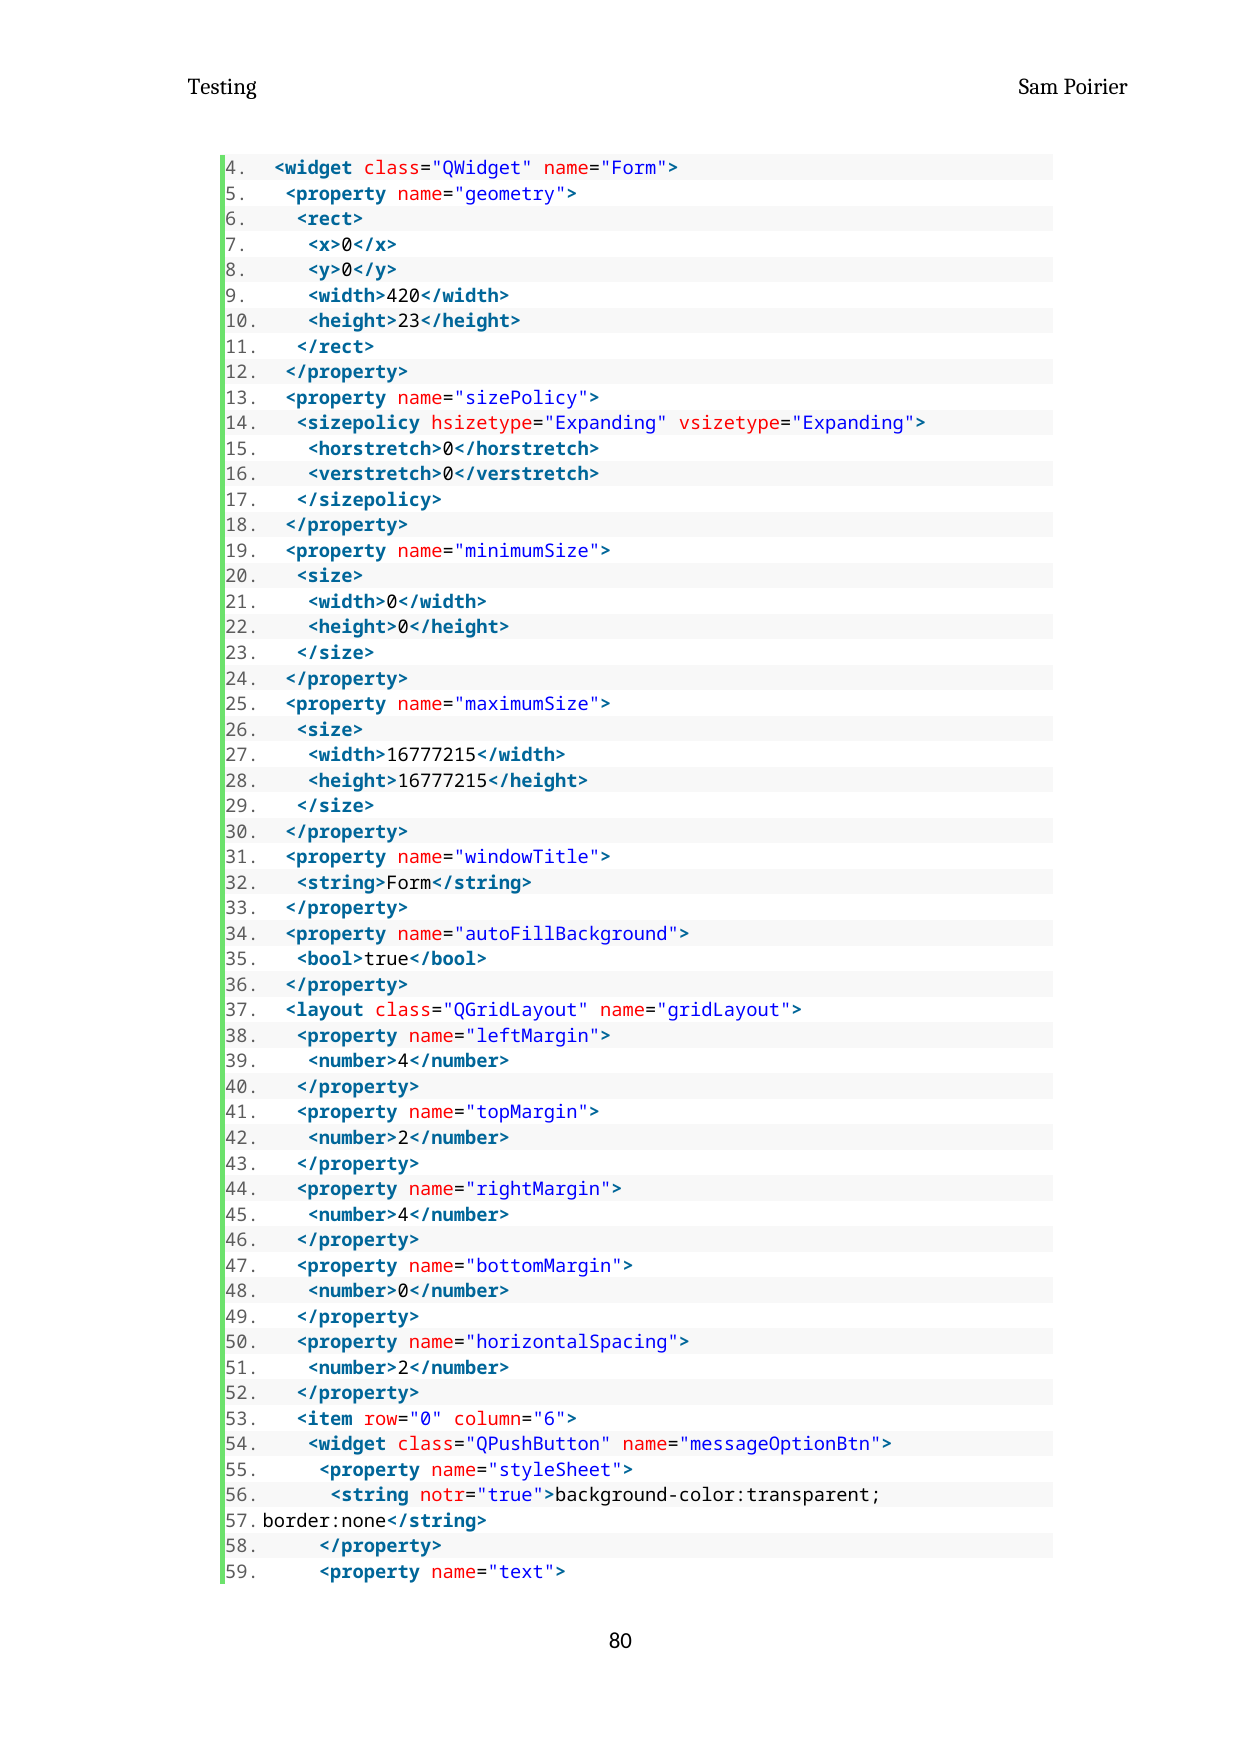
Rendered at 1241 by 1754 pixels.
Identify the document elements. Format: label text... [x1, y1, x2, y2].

list <sizepolicy hsizetype="Expanding" vsizetype="Expanding"> [225, 410, 1053, 435]
list <size> [225, 716, 1053, 741]
list <property name="styleSheet"> [225, 1456, 1053, 1482]
list </property> [225, 1073, 1053, 1099]
list <property name="rightMargin"> [225, 1175, 1053, 1201]
list <string>Form</string> [225, 869, 1053, 894]
list </property> [225, 1226, 1053, 1252]
list <property name="maximumSize"> [225, 690, 1053, 716]
list </property> [225, 512, 1053, 537]
list border:none</string> [225, 1507, 1053, 1533]
list <property name="leftMargin"> [225, 1022, 1053, 1048]
list <height>23</height> [225, 308, 1053, 333]
list <property name="geometry"> [225, 180, 1053, 206]
list </sizepolicy> [225, 486, 1053, 512]
list <x>0</x> [225, 231, 1053, 257]
list <property name="horizontalSpacing"> [225, 1328, 1053, 1354]
list <number>4</number> [225, 1048, 1053, 1073]
list <width>16777215</width> [225, 741, 1053, 767]
list </property> [225, 1533, 1053, 1558]
list <property name="windowTitle"> [225, 843, 1053, 869]
list <property name="autoFillBackground"> [225, 920, 1053, 946]
list <string notr="true">background-color:transparent; [225, 1482, 1053, 1507]
list </property> [225, 1303, 1053, 1328]
list <property name="sizePolicy"> [225, 384, 1053, 410]
list <item row="0" column="6"> [225, 1405, 1053, 1431]
list <property name="bottomMargin"> [225, 1252, 1053, 1277]
list <property name="topMargin"> [225, 1099, 1053, 1124]
list <number>4</number> [225, 1201, 1053, 1226]
list <bool>true</bool> [225, 946, 1053, 971]
list </property> [225, 818, 1053, 843]
list </size> [225, 792, 1053, 818]
list </property> [225, 1150, 1053, 1175]
list <layout class="QGridLayout" name="gridLayout"> [225, 997, 1053, 1022]
list <number>0</number> [225, 1277, 1053, 1303]
list </property> [225, 971, 1053, 997]
list <horstretch>0</horstretch> [225, 435, 1053, 461]
list <number>2</number> [225, 1354, 1053, 1379]
list <width>420</width> [225, 282, 1053, 308]
list </property> [225, 894, 1053, 920]
list <height>0</height> [225, 614, 1053, 639]
list <widget class="QWidget" name="Form"> [220, 154, 1053, 180]
list </property> [225, 665, 1053, 690]
list <height>16777215</height> [225, 767, 1053, 792]
list <property name="text"> [225, 1558, 1053, 1584]
list <width>0</width> [225, 588, 1053, 614]
list <size> [225, 563, 1053, 588]
list </size> [225, 639, 1053, 665]
list <rect> [225, 206, 1053, 231]
list </property> [225, 359, 1053, 384]
list <widget class="QPushButton" name="messageOptionBtn"> [225, 1431, 1053, 1456]
list <y>0</y> [225, 257, 1053, 282]
list <verstretch>0</verstretch> [225, 461, 1053, 486]
list <property name="minimumSize"> [225, 537, 1053, 563]
list </rect> [225, 333, 1053, 359]
list </property> [225, 1379, 1053, 1405]
list <number>2</number> [225, 1124, 1053, 1150]
